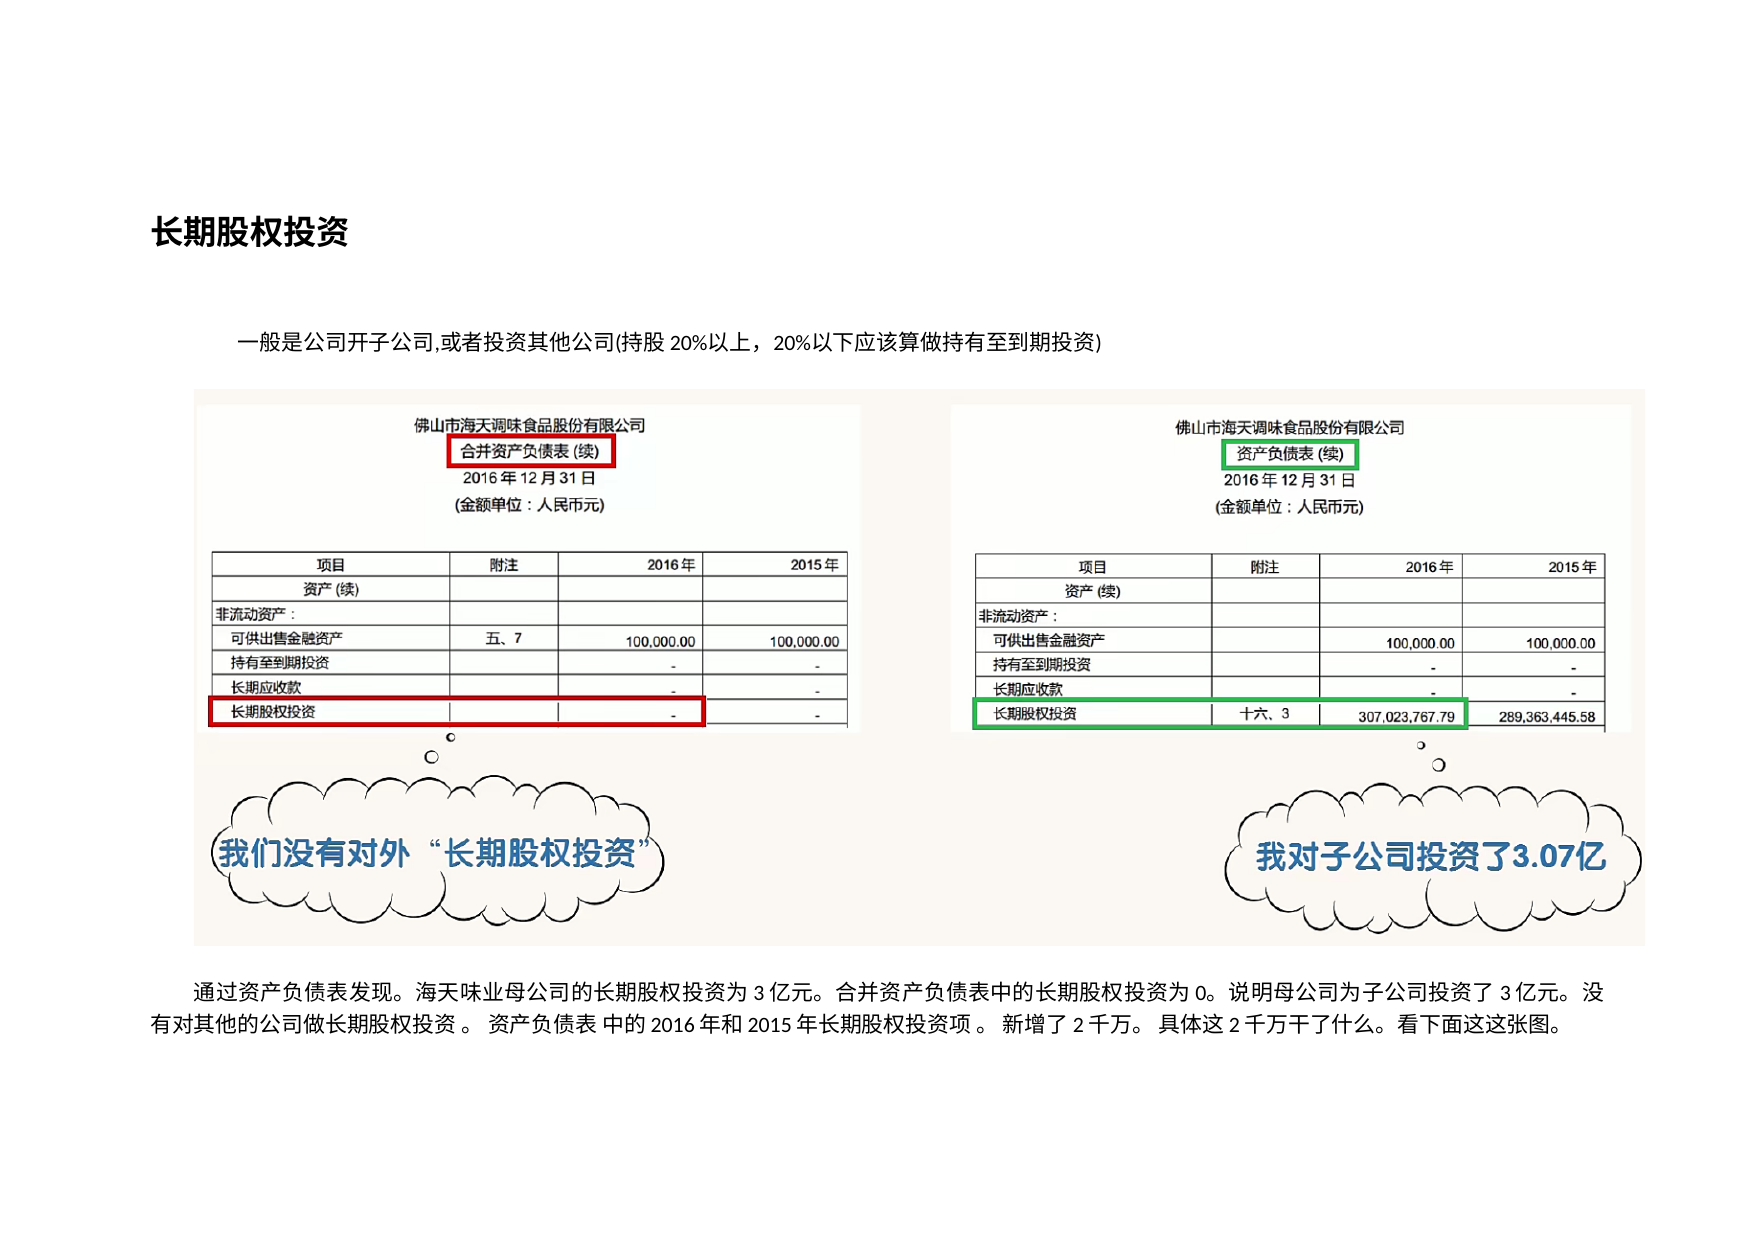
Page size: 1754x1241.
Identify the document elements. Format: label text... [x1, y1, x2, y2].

text 一般是公司开子公司,或者投资其他公司(持股20%以上，20%以下应该算做持有至到期投资) [194, 324, 1604, 357]
picture [193, 389, 1646, 946]
subtitle 长期股权投资 [150, 198, 1604, 263]
text 通过资产负债表发现。海天味业母公司的长期股权投资为3亿元。合并资产负债表中的长期股权投资为0。说明母公司为子公司投资了3亿元。没有对其他的公司做长期股权投资 。 资产负债表 中的2016年和2015年长期股权投资项 。 新增了2千万。 具体这2千万干了什么。看下面这这张图。 [150, 974, 1604, 1039]
